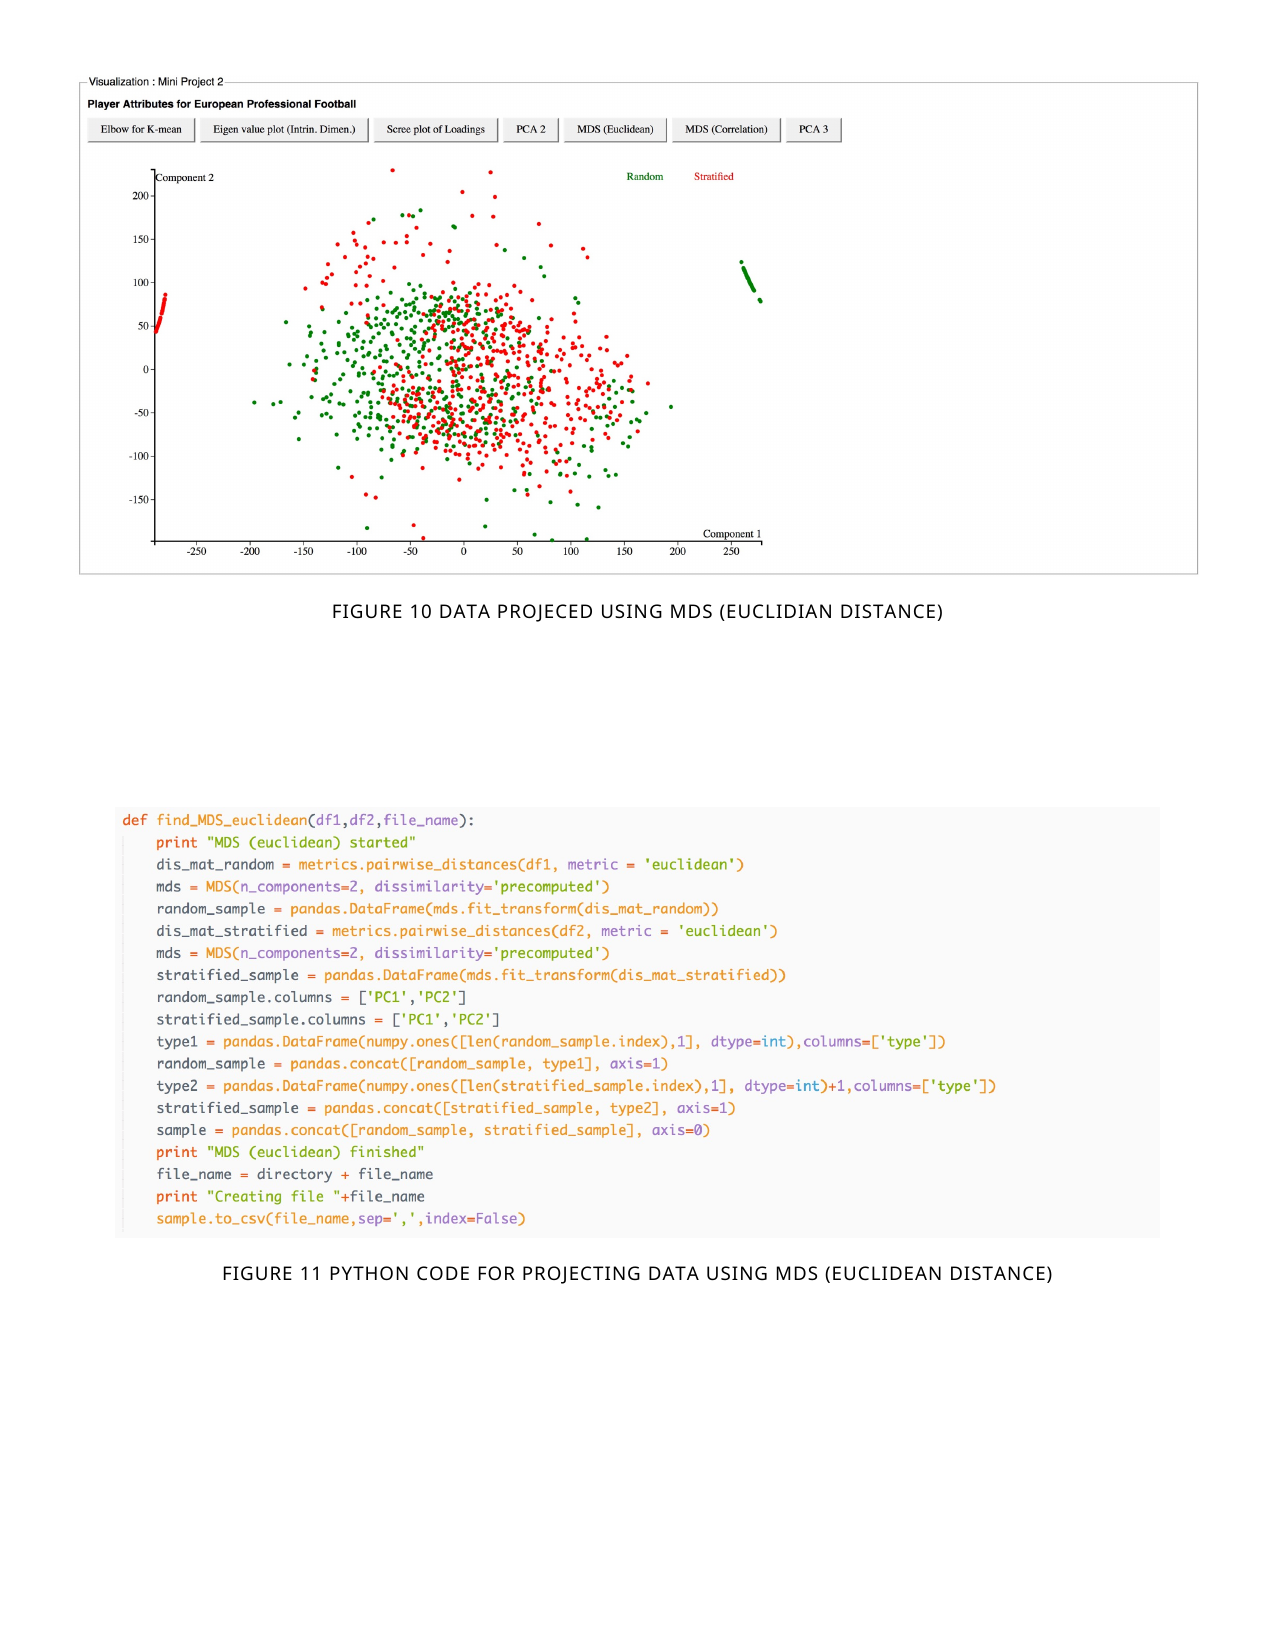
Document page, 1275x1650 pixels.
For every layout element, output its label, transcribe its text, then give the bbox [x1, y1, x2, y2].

picture [75, 75, 1200, 577]
text Figure Python code for projecting data using MDS (Euclidean Distance) [75, 1260, 1200, 1286]
text Figure Data Projeced using MDS (euclidian distance) [75, 598, 1200, 624]
picture [115, 807, 1160, 1238]
